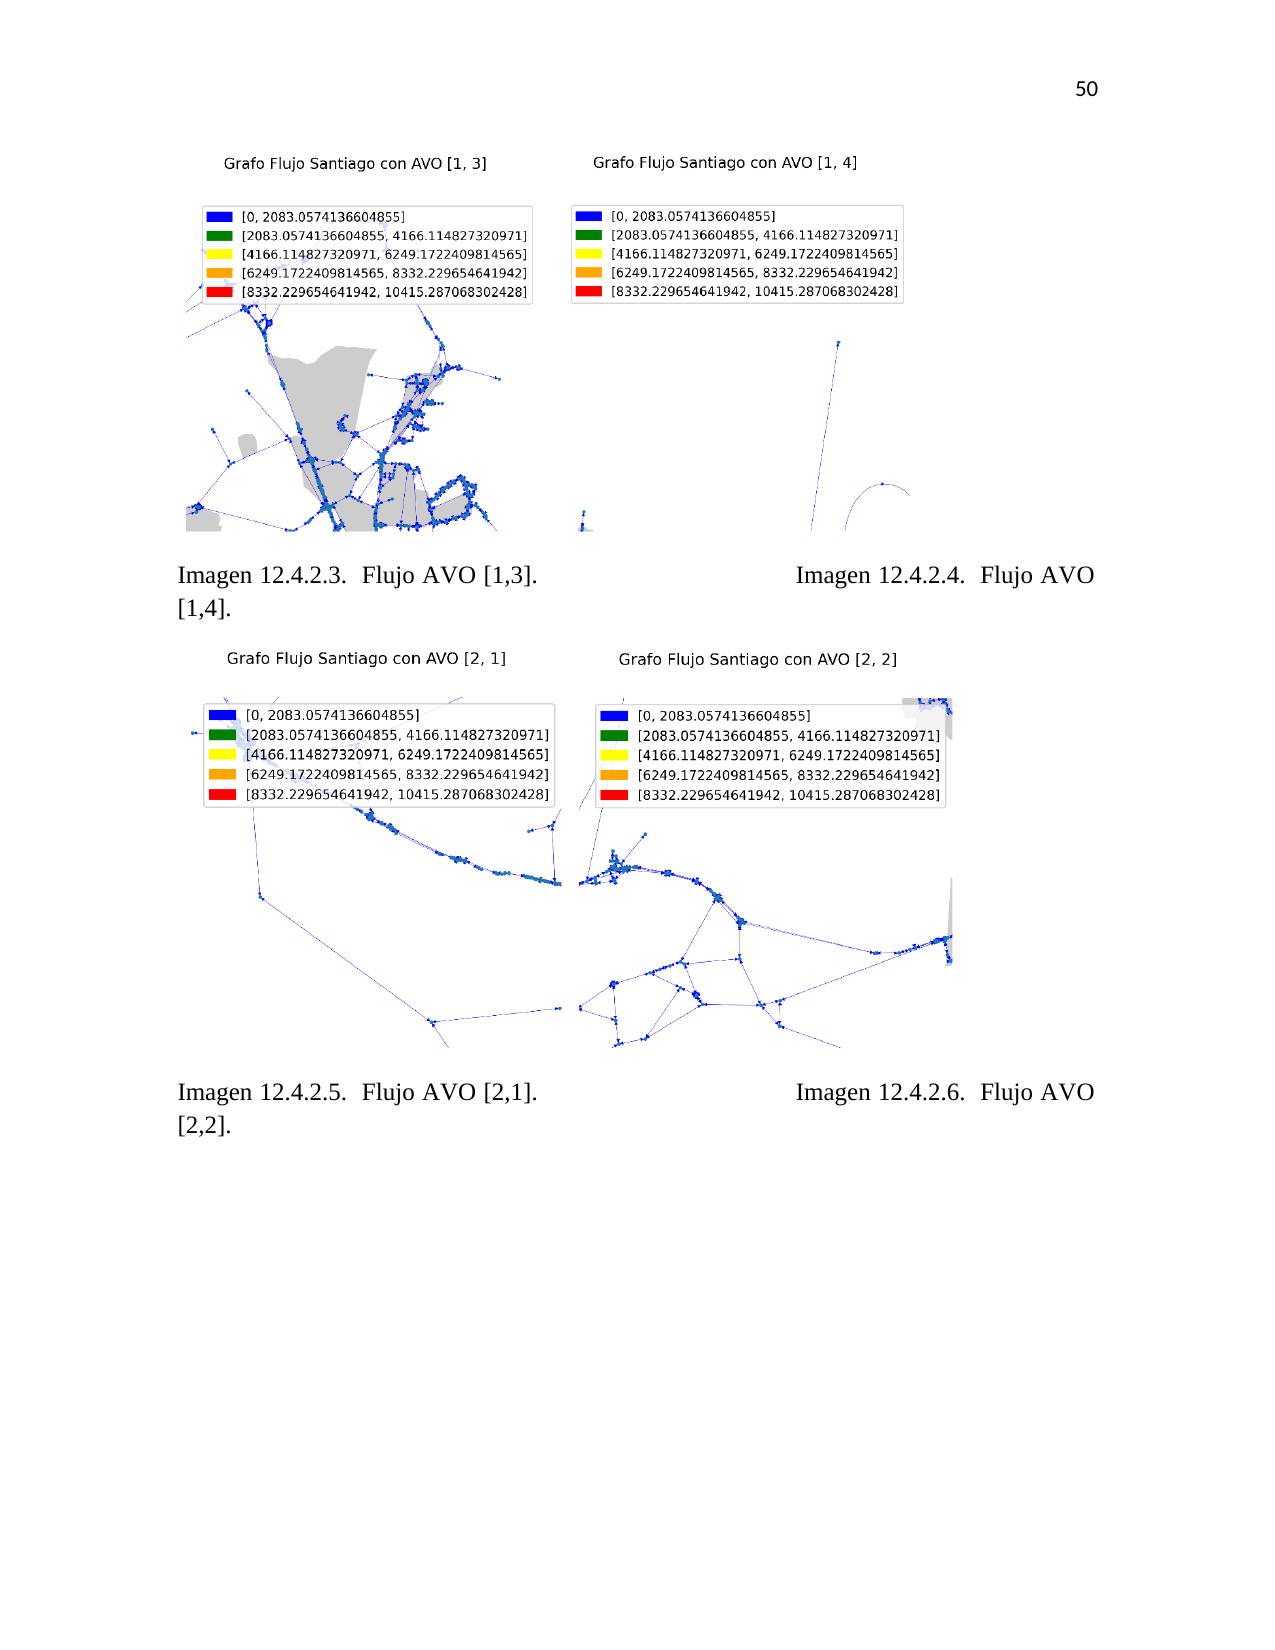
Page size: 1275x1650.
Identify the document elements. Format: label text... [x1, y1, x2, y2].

picture [177, 147, 918, 540]
picture [177, 642, 961, 1057]
text Imagen 12.4.2.3. Flujo AVO [1,3]. Imagen 12.4.2.4. Flujo AVO [1,4]. [177, 560, 1098, 622]
text Imagen 12.4.2.5. Flujo AVO [2,1]. Imagen 12.4.2.6. Flujo AVO [2,2]. [177, 1077, 1098, 1139]
